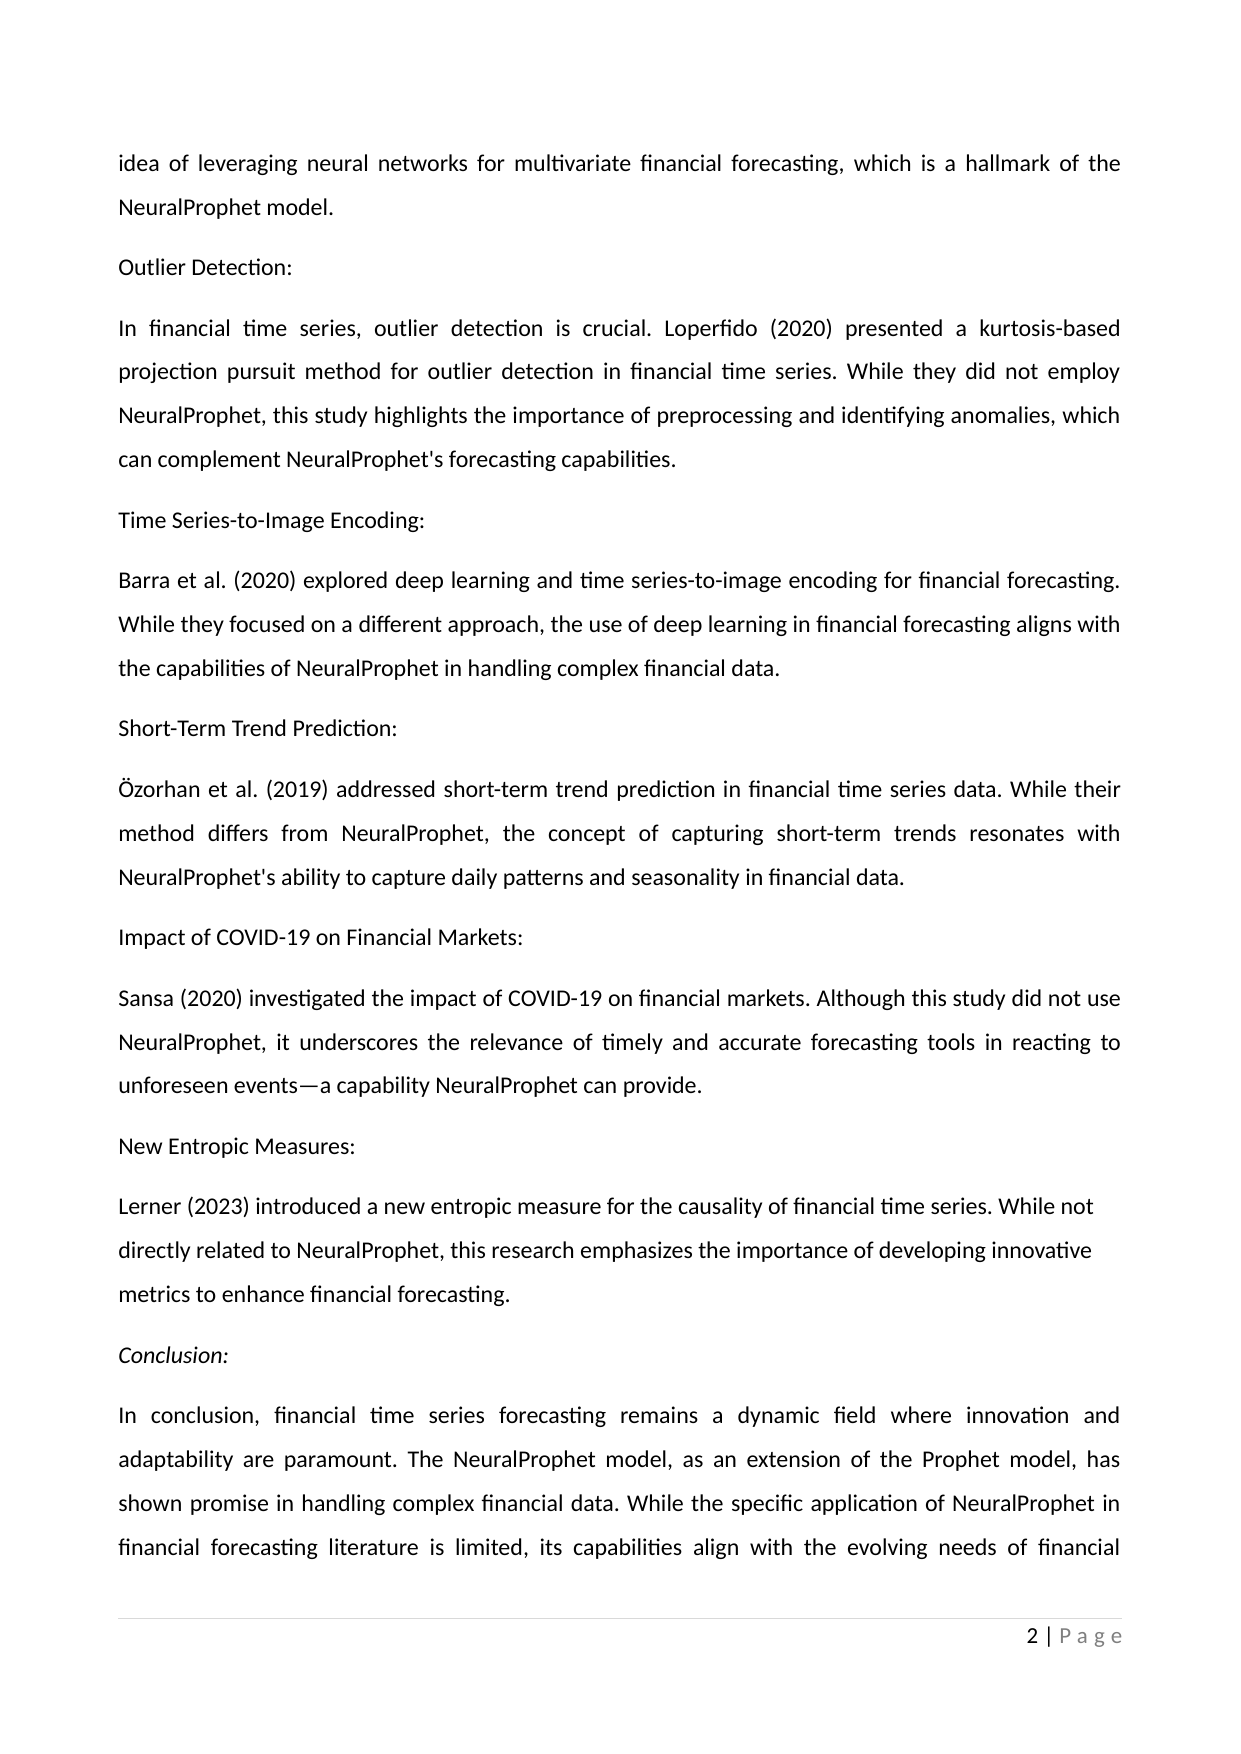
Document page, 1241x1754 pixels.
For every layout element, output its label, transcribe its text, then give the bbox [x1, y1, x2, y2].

text Sansa (2020) investigated the impact of COVID-19 on financial markets. Although this study did not use NeuralProphet, it underscores the relevance of timely and accurate forecasting tools in reacting to unforeseen events—a capability NeuralProphet can provide. [118, 983, 1122, 1100]
text Lerner (2023) introduced a new entropic measure for the causality of financial time series. While not directly related to NeuralProphet, this research emphasizes the importance of developing innovative metrics to enhance financial forecasting. [118, 1191, 1122, 1308]
text New Entropic Measures: [118, 1131, 1122, 1160]
text Short-Term Trend Prediction: [118, 713, 1122, 743]
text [118, 1400, 1122, 1561]
text Outlier Detection: [118, 252, 1122, 281]
text Özorhan et al. (2019) addressed short-term trend prediction in financial time series data. While their method differs from NeuralProphet, the concept of capturing short-term trends resonates with NeuralProphet's ability to capture daily patterns and seasonality in financial data. [118, 774, 1122, 891]
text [118, 148, 1122, 221]
text Barra et al. (2020) explored deep learning and time series-to-image encoding for financial forecasting. While they focused on a different approach, the use of deep learning in financial forecasting aligns with the capabilities of NeuralProphet in handling complex financial data. [118, 565, 1122, 682]
text Time Series-to-Image Encoding: [118, 505, 1122, 534]
text Conclusion: [118, 1340, 1122, 1369]
text Impact of COVID-19 on Financial Markets: [118, 922, 1122, 951]
text In financial time series, outlier detection is crucial. Loperfido (2020) presented a kurtosis-based projection pursuit method for outlier detection in financial time series. While they did not employ NeuralProphet, this study highlights the importance of preprocessing and identifying anomalies, which can complement NeuralProphet's forecasting capabilities. [118, 313, 1122, 473]
